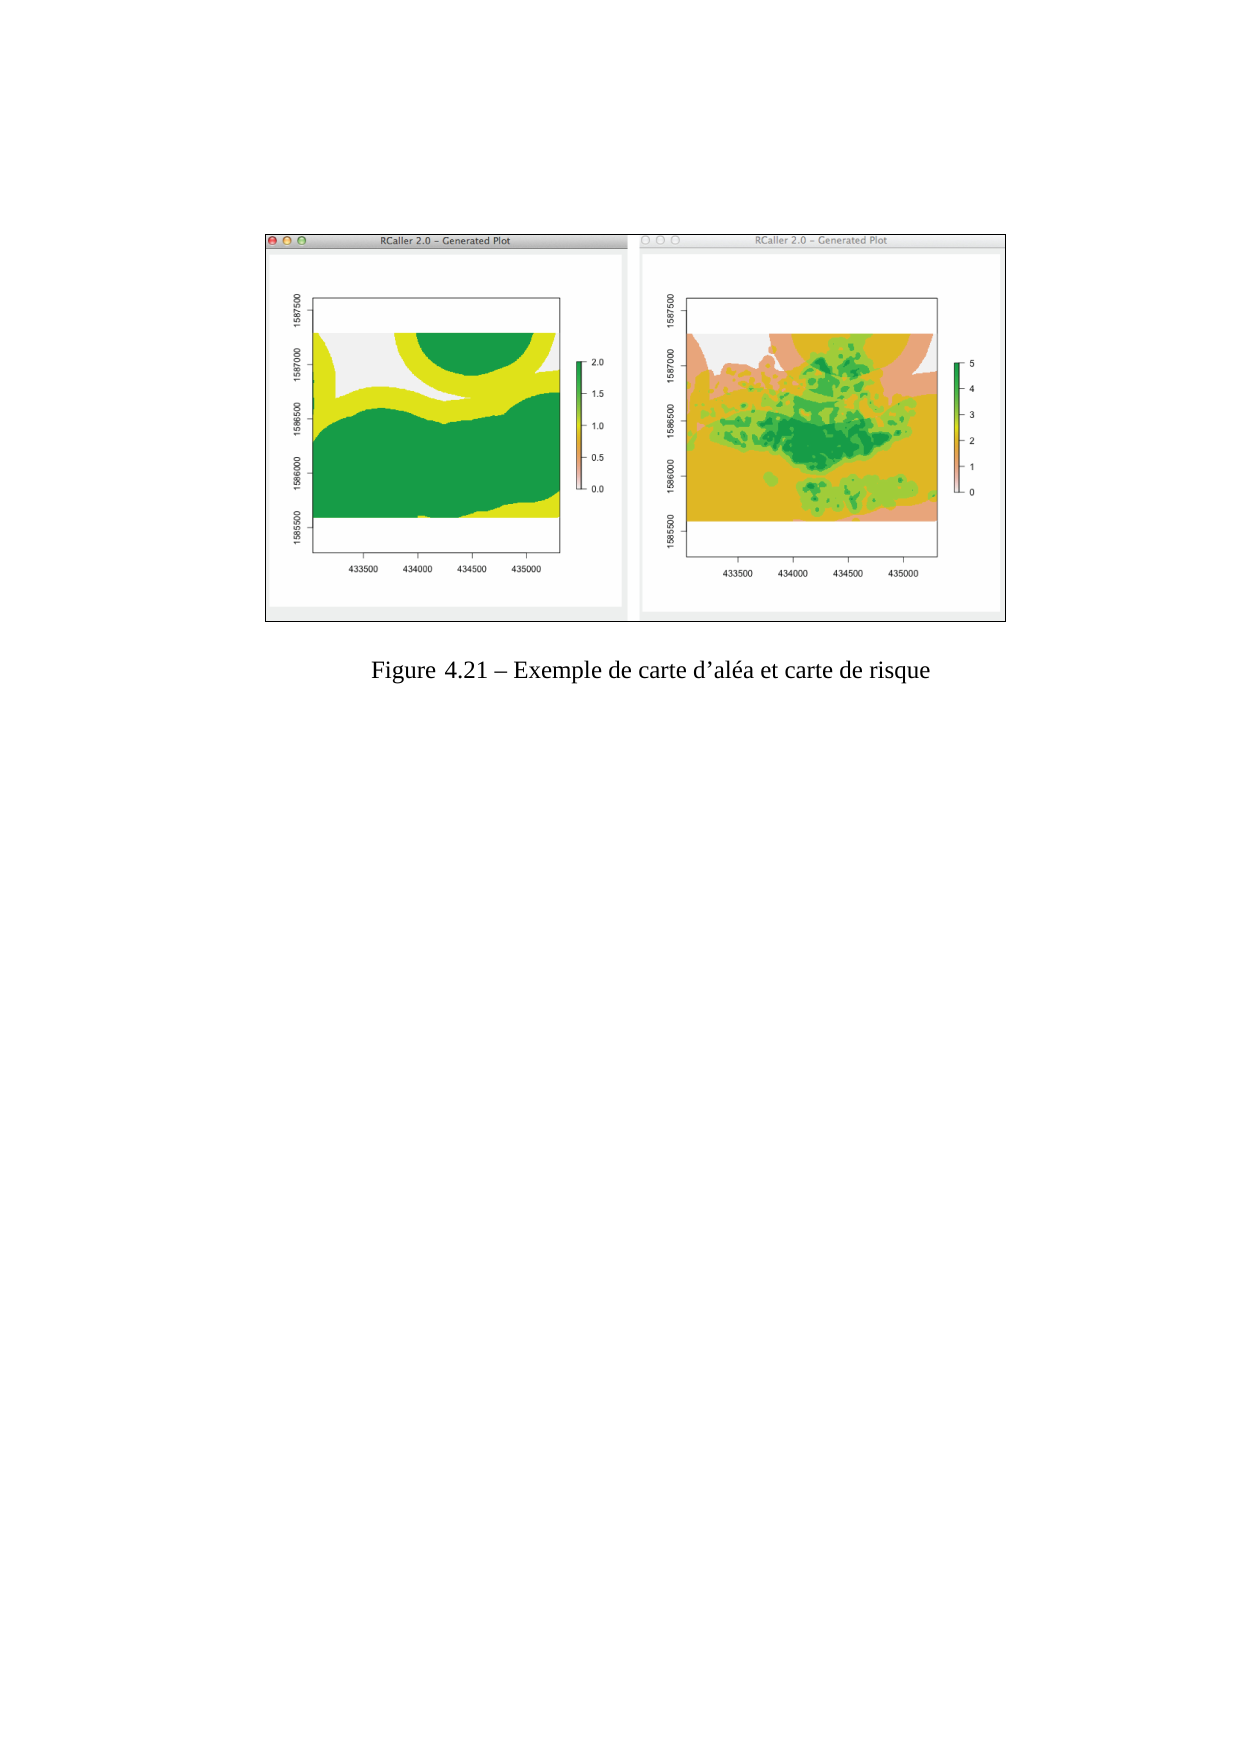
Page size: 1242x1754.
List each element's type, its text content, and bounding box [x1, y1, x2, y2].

picture [266, 235, 1005, 621]
text Figure 4.21 – Exemple de carte d’aléa et carte de risque [371, 655, 1137, 684]
